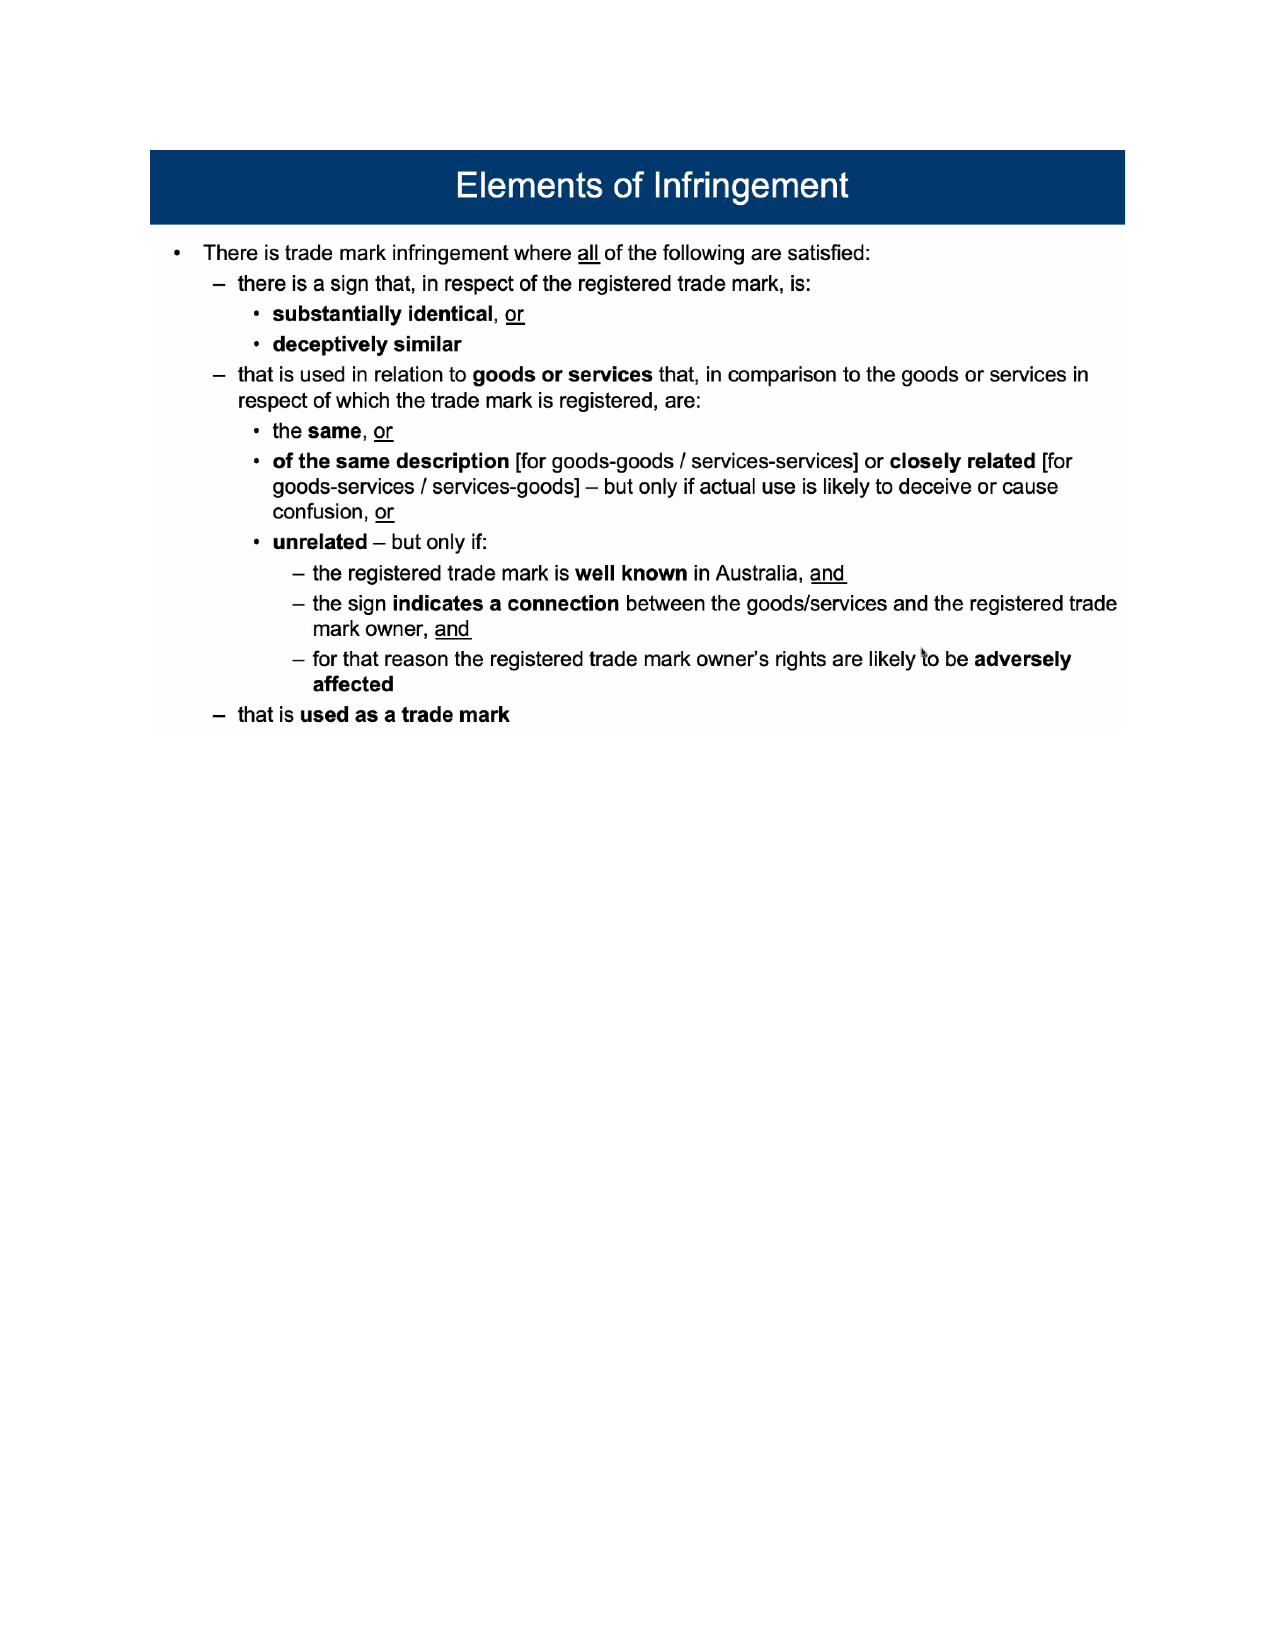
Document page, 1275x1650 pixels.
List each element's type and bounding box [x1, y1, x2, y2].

picture [150, 150, 1125, 732]
